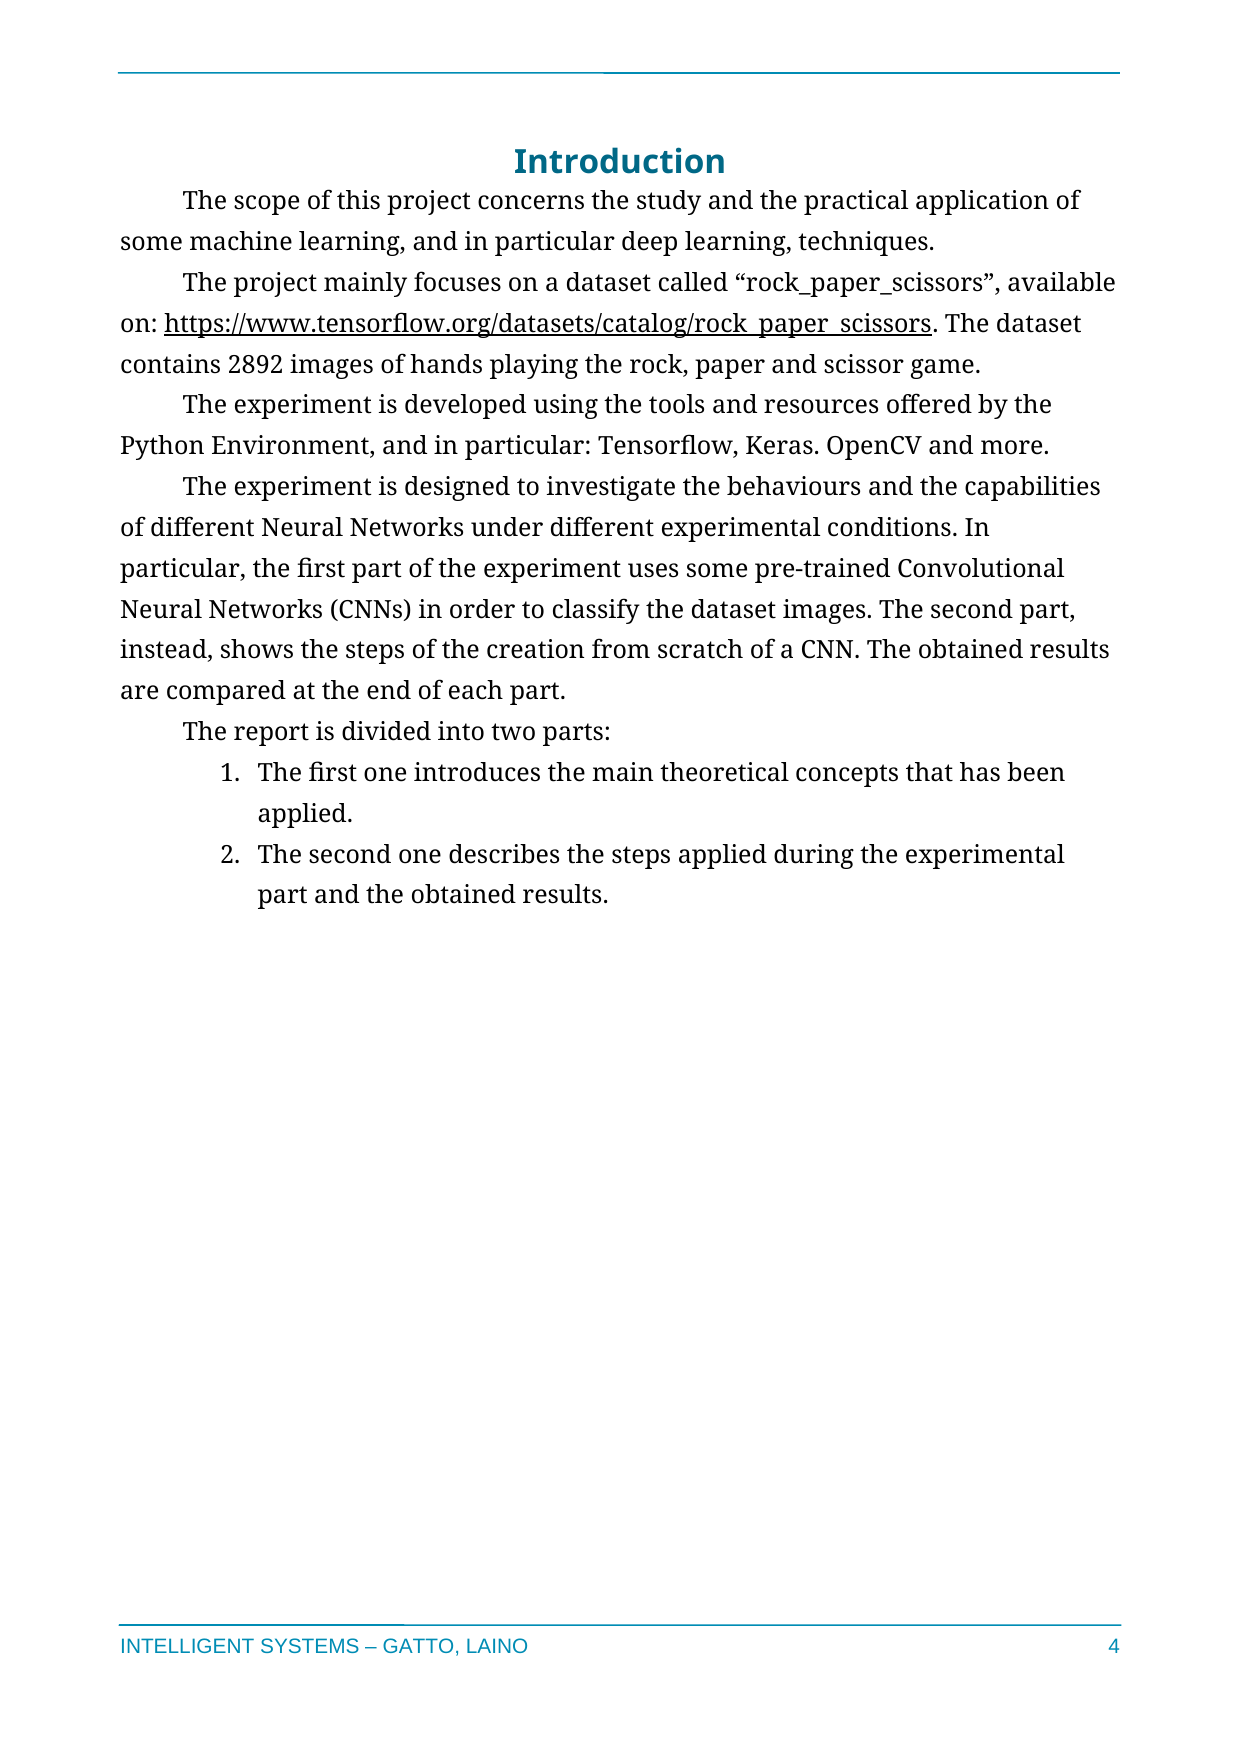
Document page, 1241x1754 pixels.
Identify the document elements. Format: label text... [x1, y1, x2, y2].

text The experiment is designed to investigate the behaviours and the capabilities of different Neural Networks under different experimental conditions. In particular, the first part of the experiment uses some pre-trained Convolutional Neural Networks (CNNs) in order to classify the dataset images. The second part, instead, shows the steps of the creation from scratch of a CNN. The obtained results are compared at the end of each part. [120, 469, 1120, 707]
subtitle Introduction [120, 137, 1120, 183]
text The report is divided into two parts: [120, 714, 1120, 748]
text The project mainly focuses on a dataset called “rock_paper_scissors”, available on: https://www.tensorflow.org/datasets/catalog/rock_paper_scissors. The dataset contains 2892 images of hands playing the rock, paper and scissor game. [120, 264, 1120, 380]
text The experiment is developed using the tools and resources offered by the Python Environment, and in particular: Tensorflow, Keras. OpenCV and more. [120, 387, 1120, 462]
list The second one describes the steps applied during the experimental part and the obtained results. [220, 836, 1120, 911]
list The first one introduces the main theoretical concepts that has been applied. [220, 754, 1120, 829]
text The scope of this project concerns the study and the practical application of some machine learning, and in particular deep learning, techniques. [120, 183, 1120, 258]
